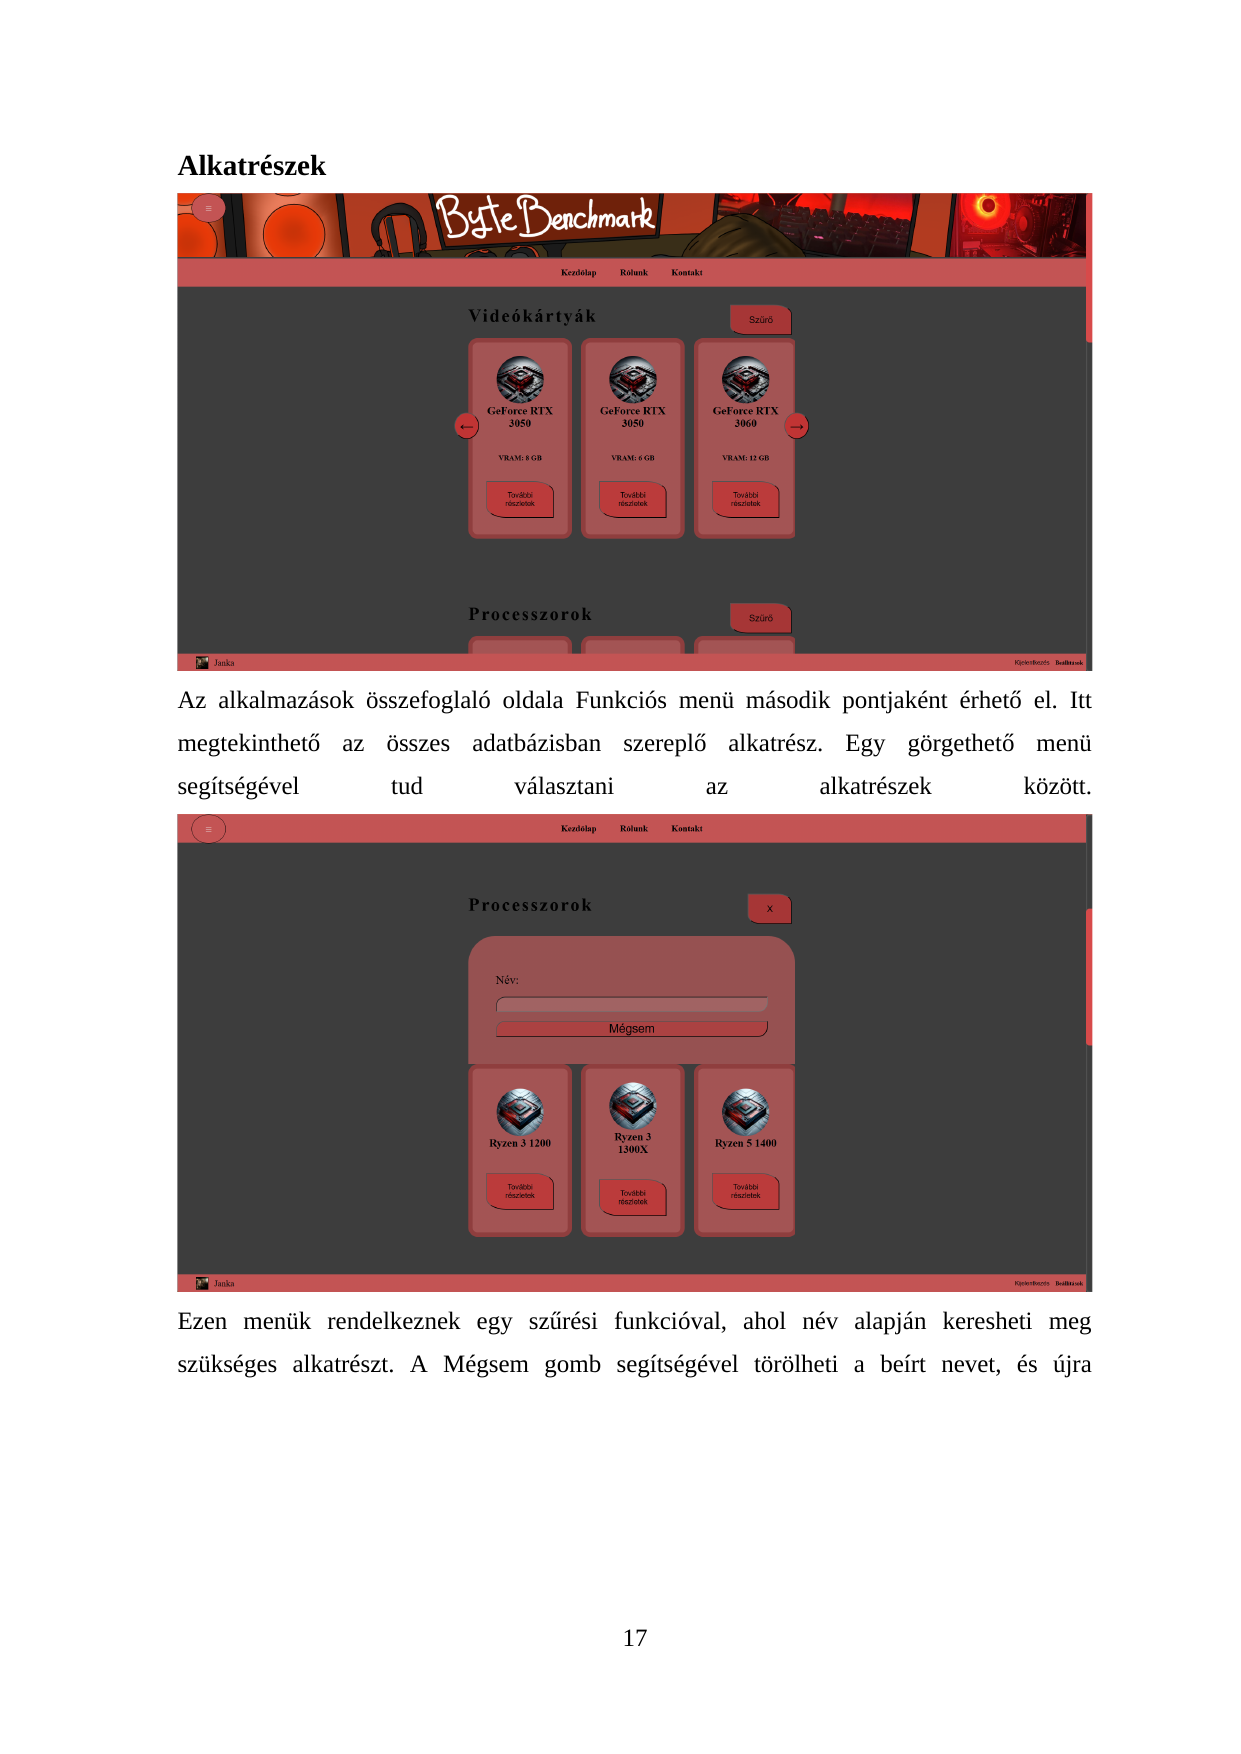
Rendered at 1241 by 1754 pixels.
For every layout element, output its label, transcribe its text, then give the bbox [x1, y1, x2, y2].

text Az alkalmazások összefoglaló oldala Funkciós menü második pontjaként érhető el. Itt megtekinthető az összes adatbázisban szereplő alkatrész. Egy görgethető menü segítségével tud választani az alkatrészek között. [177, 685, 1092, 814]
picture [177, 193, 1093, 671]
picture [177, 814, 1093, 1292]
subtitle Alkatrészek [177, 148, 1092, 181]
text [177, 1306, 1092, 1378]
